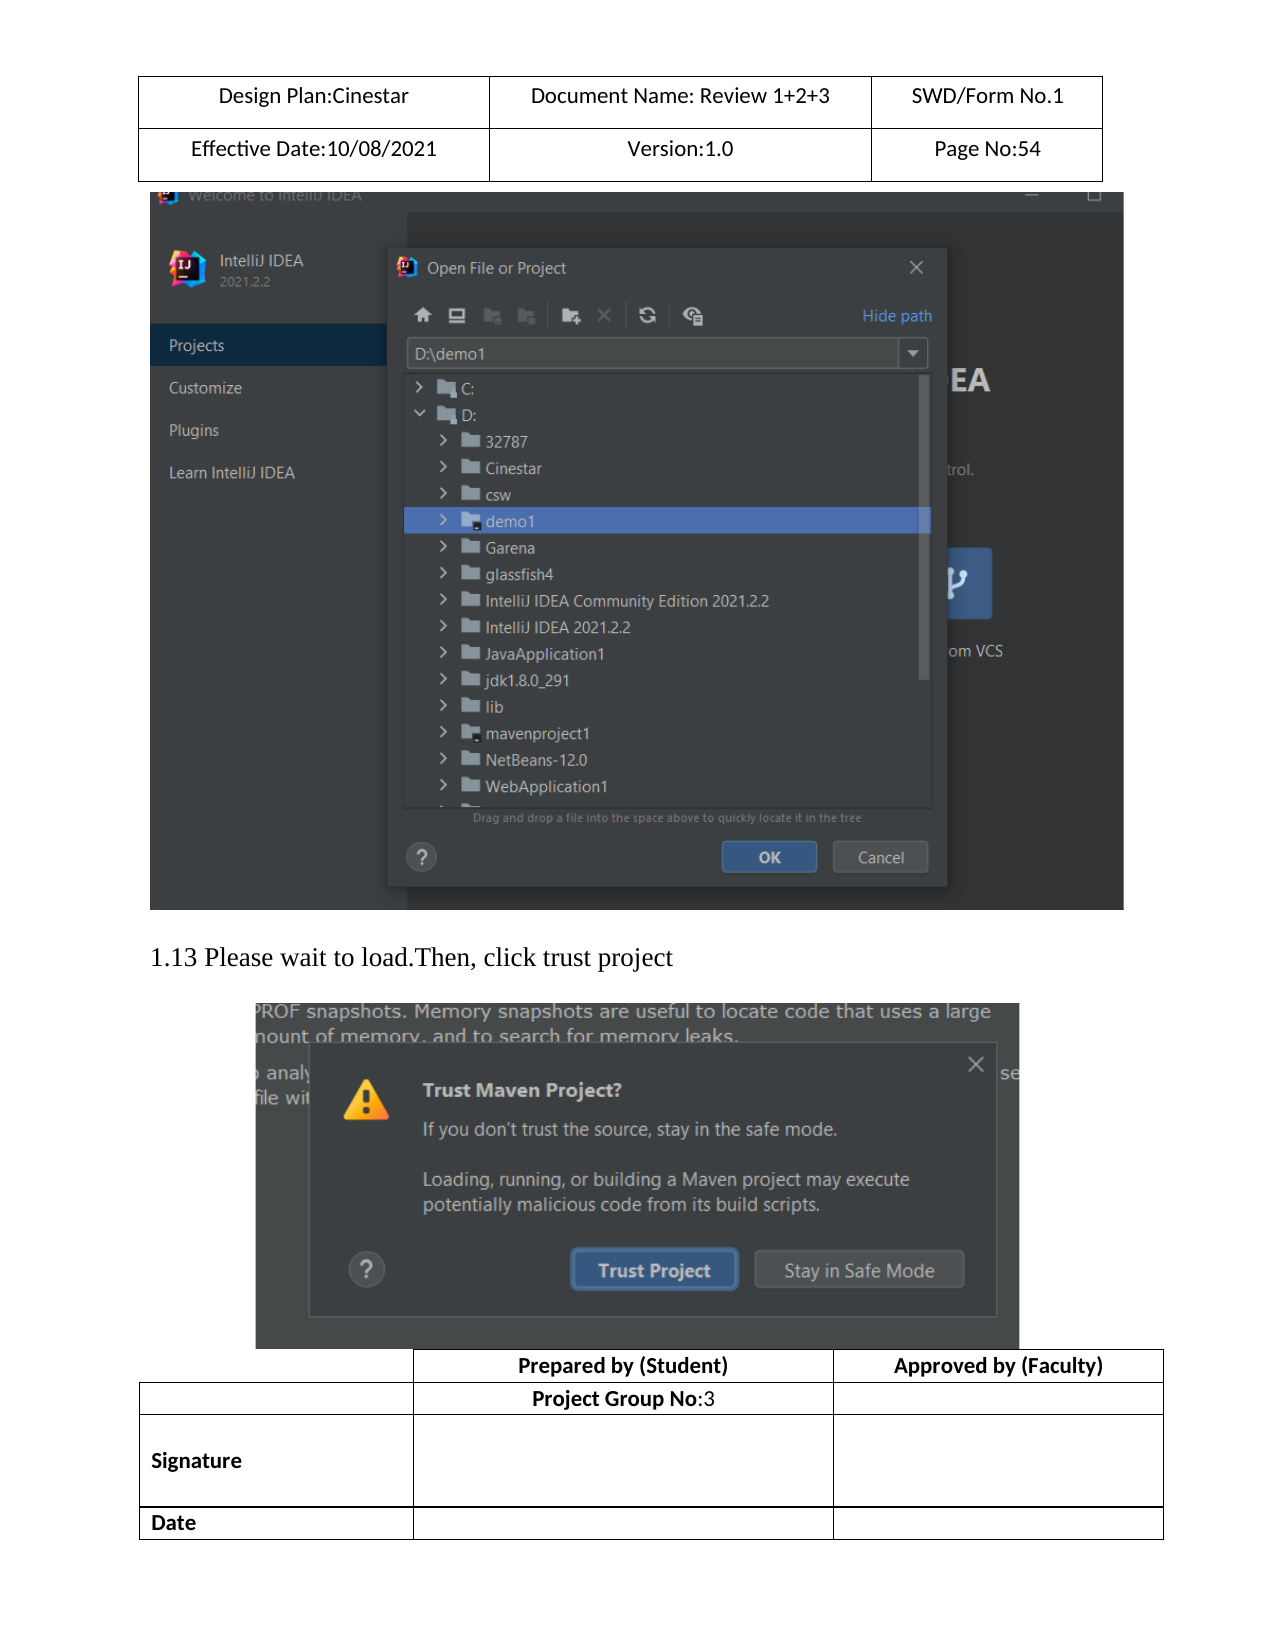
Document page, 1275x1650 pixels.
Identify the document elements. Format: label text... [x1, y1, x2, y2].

text 1.13 Please wait to load.Then, click trust project [150, 941, 1125, 972]
picture [255, 1003, 1020, 1349]
picture [150, 192, 1124, 910]
